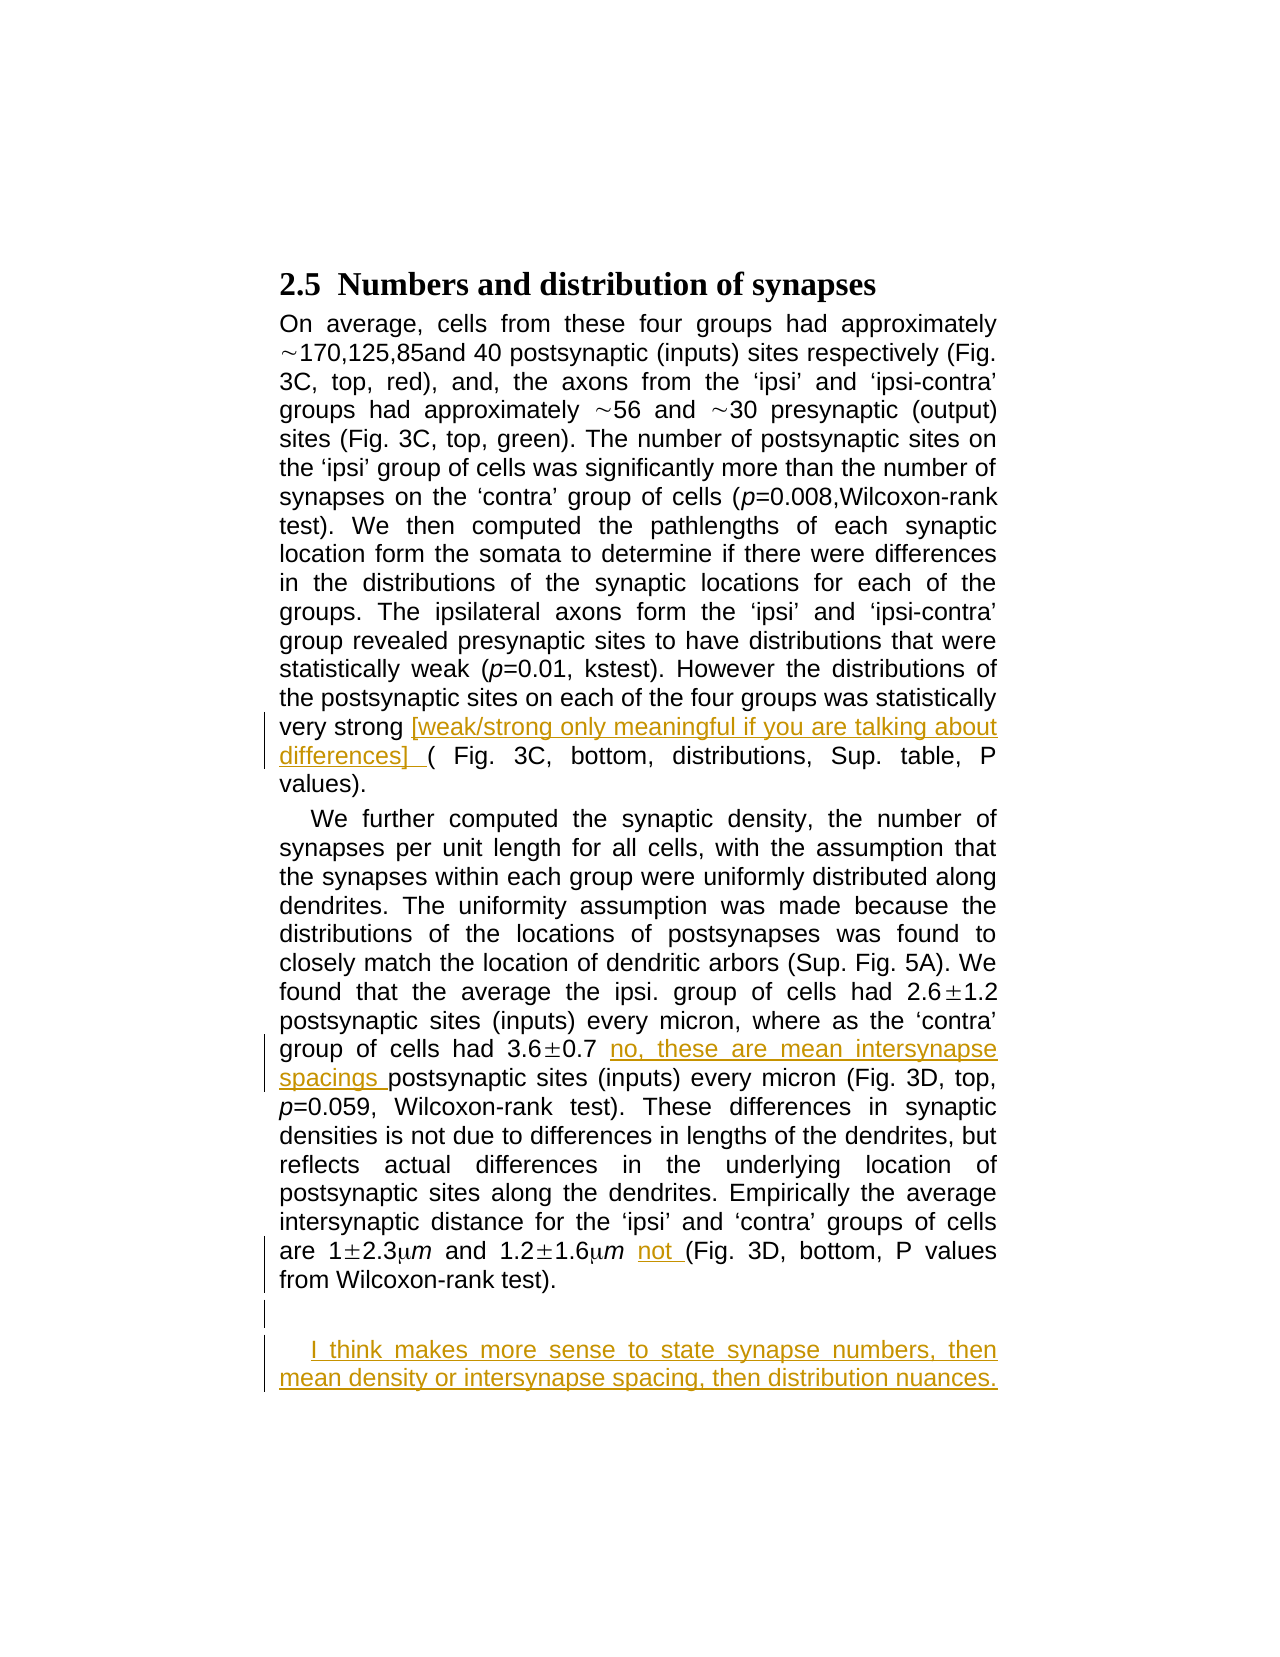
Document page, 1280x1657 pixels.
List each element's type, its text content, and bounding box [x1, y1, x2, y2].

subtitle 2.5 Numbers and distribution of synapses [279, 264, 998, 303]
text We further computed the synaptic density, the number of synapses per unit length for all cells, with the assumption that the synapses within each group were uniformly distributed along dendrites. The uniformity assumption was made because the distributions of the locations of postsynapses was found to closely match the location of dendritic arbors (Sup. Fig. 5A). We found that the average the ipsi. group of cells had 2.61.2 postsynaptic sites (inputs) every micron, where as the ‘contra’ group of cells had 3.60.7 postsynaptic sites (inputs) every micron (Fig. 3D, top, p=0.059, Wilcoxon-rank test). These differences in synaptic densities is not due to differences in lengths of the dendrites, but reflects actual differences in the underlying location of postsynaptic sites along the dendrites. Empirically the average intersynaptic distance for the ‘ipsi’ and ‘contra’ groups of cells are 12.3m and 1.21.6m (Fig. 3D, bottom, P values from Wilcoxon-rank test). [279, 804, 998, 1293]
text On average, cells from these four groups had approximately 170,125,85and 40 postsynaptic (inputs) sites respectively (Fig. 3C, top, red), and, the axons from the ‘ipsi’ and ‘ipsi-contra’ groups had approximately 56 and 30 presynaptic (output) sites (Fig. 3C, top, green). The number of postsynaptic sites on the ‘ipsi’ group of cells was significantly more than the number of synapses on the ‘contra’ group of cells (p=0.008,Wilcoxon-rank test). We then computed the pathlengths of each synaptic location form the somata to determine if there were differences in the distributions of the synaptic locations for each of the groups. The ipsilateral axons form the ‘ipsi’ and ‘ipsi-contra’ group revealed presynaptic sites to have distributions that were statistically weak (p=0.01, kstest). However the distributions of the postsynaptic sites on each of the four groups was statistically very strong ( Fig. 3C, bottom, distributions, Sup. table, P values). [279, 309, 998, 798]
